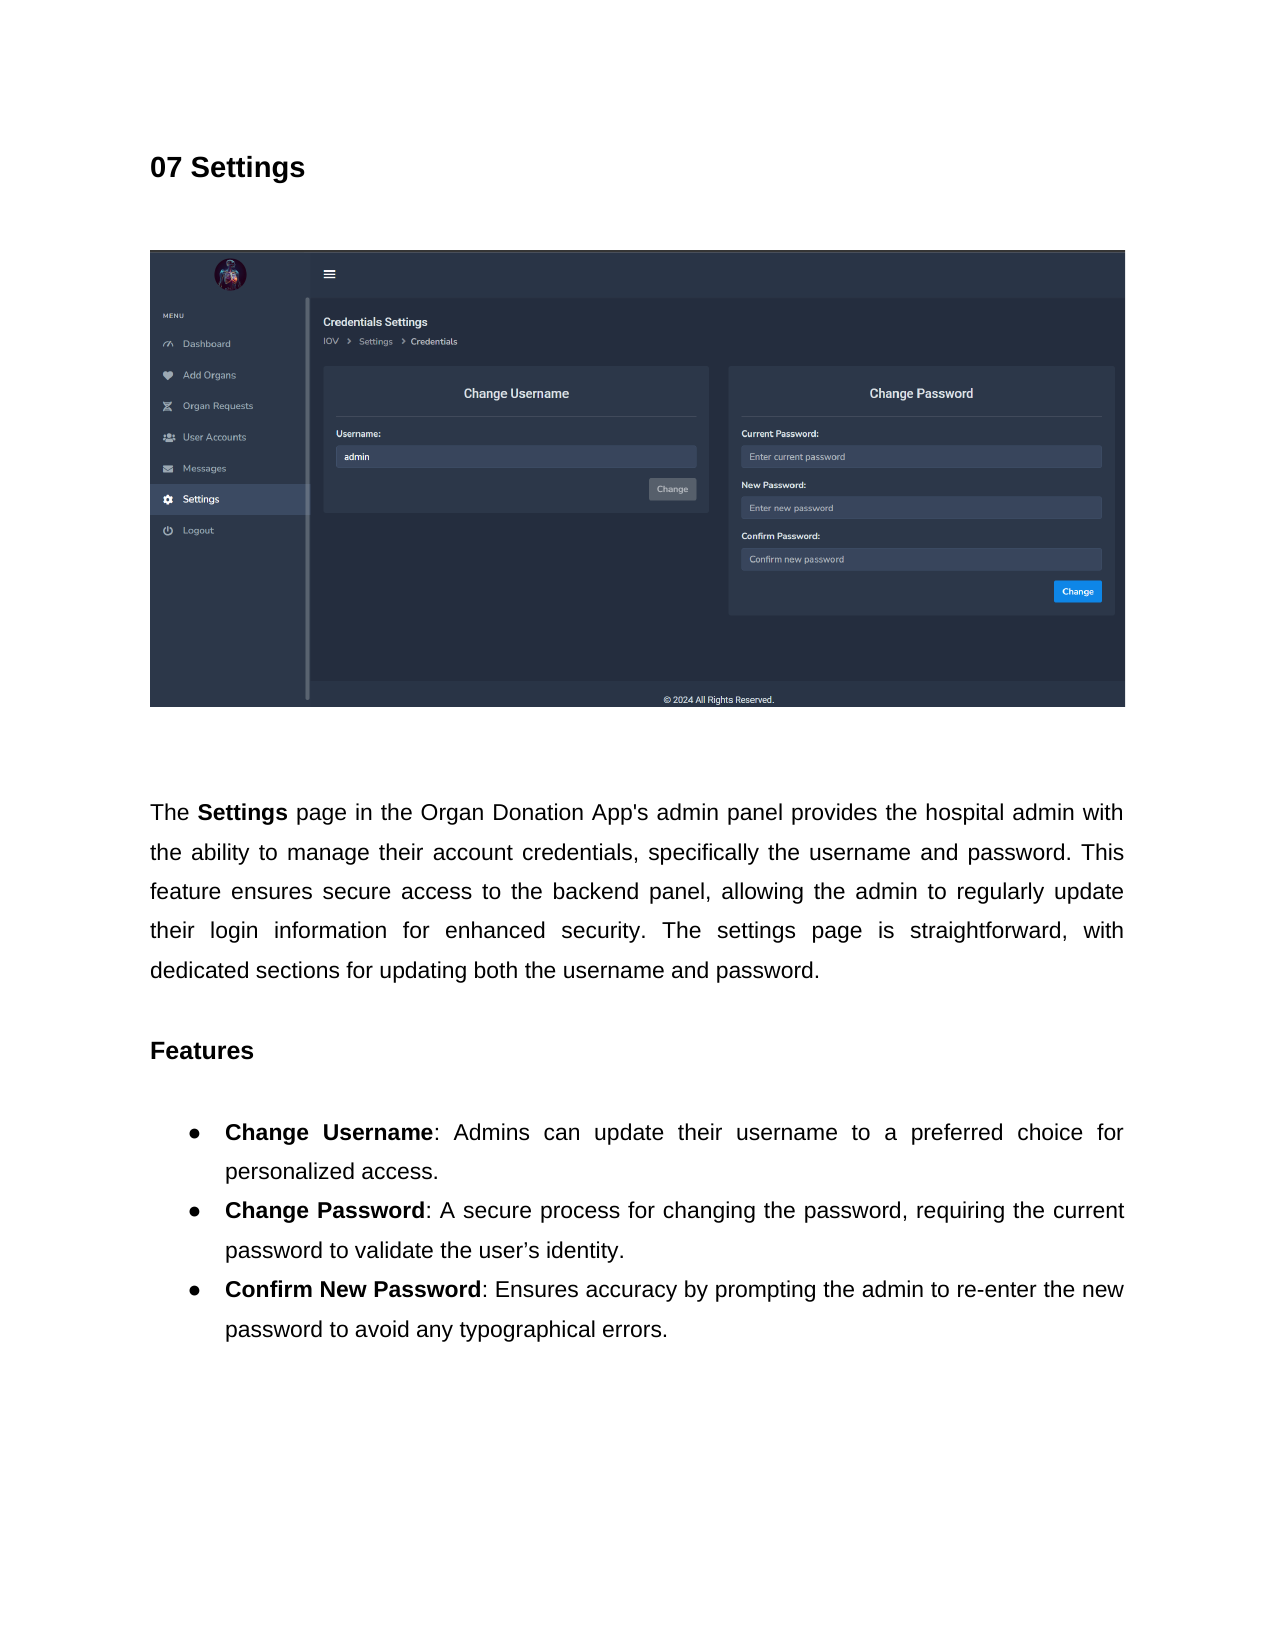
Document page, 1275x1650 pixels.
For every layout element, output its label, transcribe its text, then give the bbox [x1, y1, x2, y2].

text The Settings page in the Organ Donation App's admin panel provides the hospital admin with the ability to manage their account credentials, specifically the username and password. This feature ensures secure access to the backend panel, allowing the admin to regularly update their login information for enhanced security. The settings page is straightforward, with dedicated sections for updating both the username and password. [150, 799, 1125, 983]
text Features [150, 1036, 1125, 1064]
text 07 Settings [150, 150, 1125, 183]
list Confirm New Password: Ensures accuracy by prompting the admin to re-enter the new password to avoid any typographical errors. [187, 1276, 1125, 1342]
list Change Password: A secure process for changing the password, requiring the current password to validate the user’s identity. [187, 1197, 1125, 1263]
picture [150, 250, 1125, 707]
list Change Username: Admins can update their username to a preferred choice for personalized access. [187, 1118, 1125, 1184]
